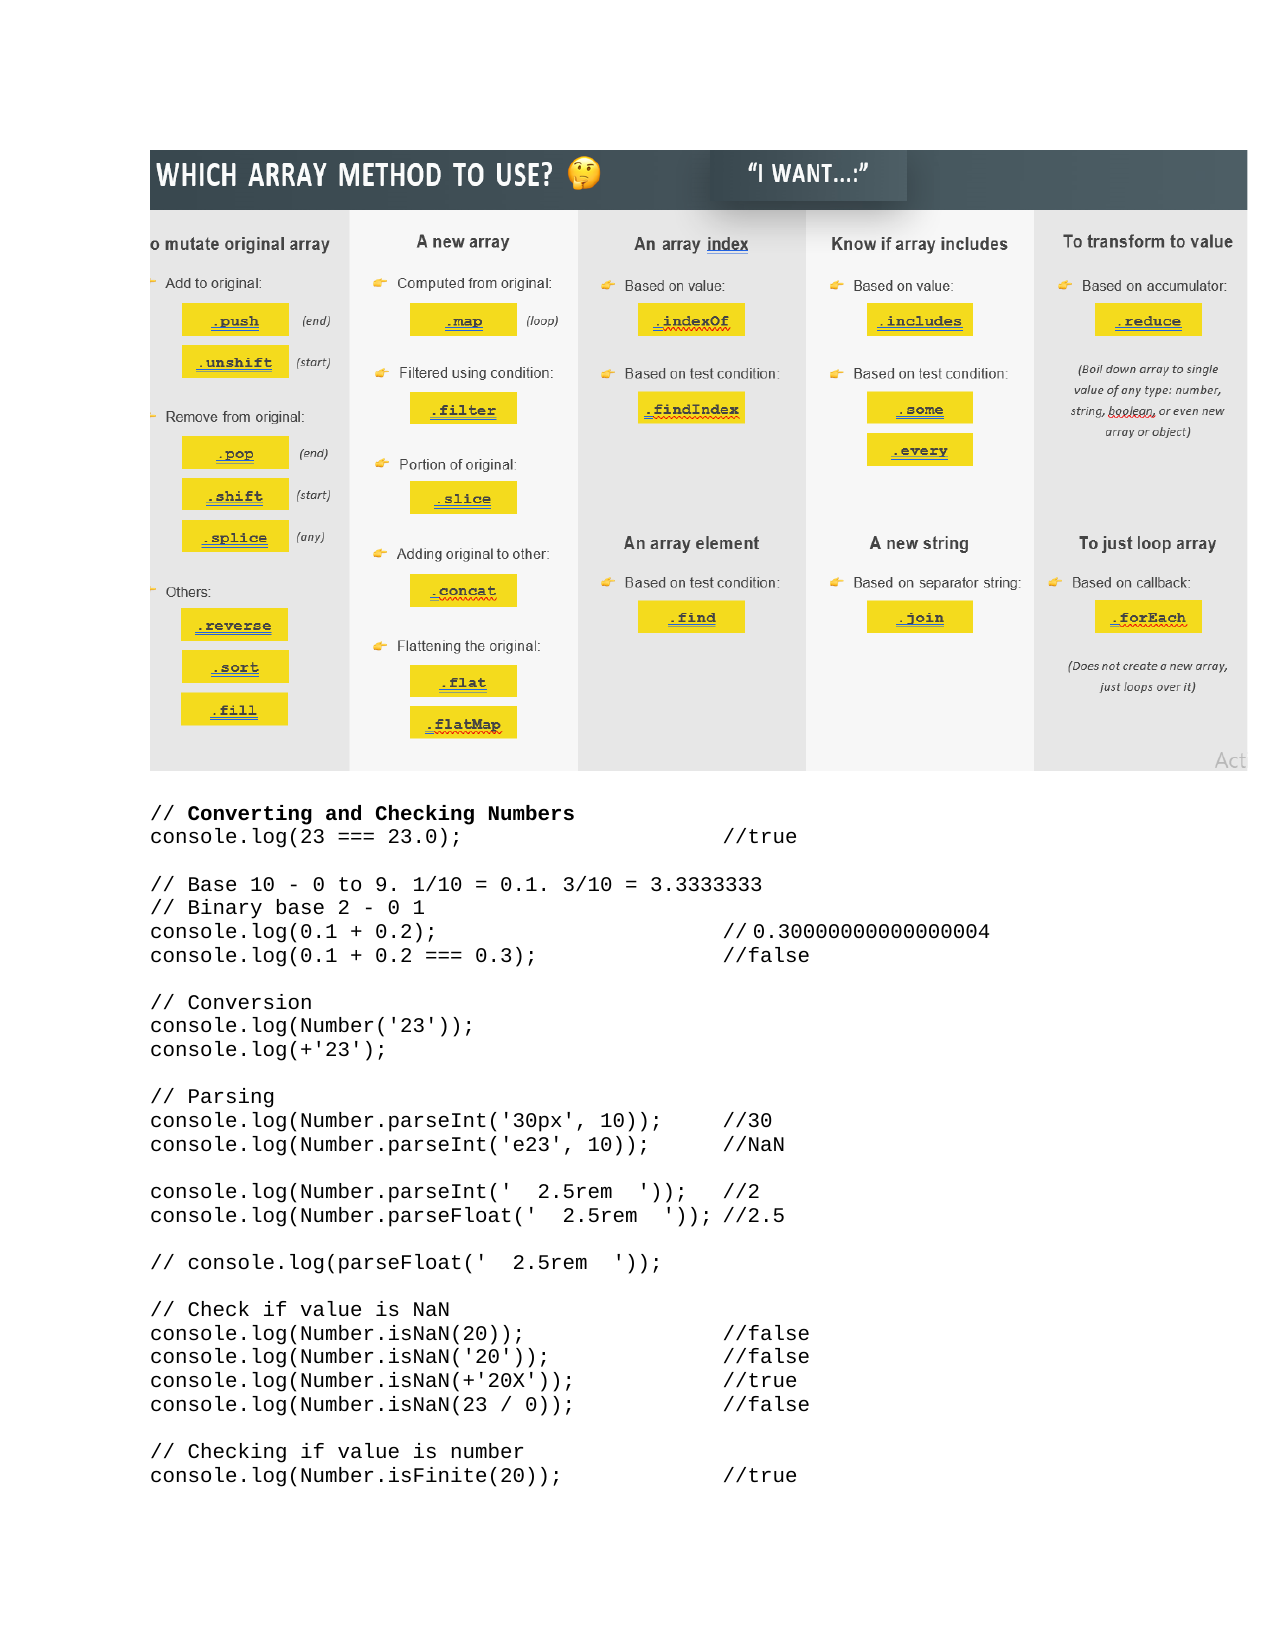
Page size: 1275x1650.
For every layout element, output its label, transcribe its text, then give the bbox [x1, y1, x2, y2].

text console.log(0.1 + 0.2); // 0.30000000000000004 [150, 921, 1125, 944]
text // Base 10 - 0 to 9. 1/10 = 0.1. 3/10 = 3.3333333 [150, 874, 1125, 897]
text // Checking if value is number [150, 1441, 1125, 1465]
text console.log(Number('23')); [150, 1016, 1125, 1039]
text console.log(+'23'); [150, 1039, 1125, 1063]
text // Converting and Checking Numbers [150, 803, 1125, 826]
text console.log(0.1 + 0.2 === 0.3); //false [150, 944, 1125, 968]
text console.log(Number.parseInt('30px', 10)); //30 [150, 1110, 1125, 1134]
text console.log(Number.isNaN('20')); //false [150, 1347, 1125, 1370]
text console.log(23 === 23.0); //true [150, 826, 1125, 850]
text // Parsing [150, 1086, 1125, 1110]
text // console.log(parseFloat(' 2.5rem ')); [150, 1252, 1125, 1276]
text console.log(Number.parseFloat(' 2.5rem ')); //2.5 [150, 1205, 1125, 1228]
text console.log(Number.isFinite(20)); //true [150, 1465, 1125, 1488]
picture [150, 150, 1248, 771]
text console.log(Number.isNaN(20)); //false [150, 1323, 1125, 1347]
text // Conversion [150, 992, 1125, 1016]
text // Check if value is NaN [150, 1299, 1125, 1323]
text console.log(Number.parseInt('e23', 10)); //NaN [150, 1134, 1125, 1157]
text console.log(Number.isNaN(23 / 0)); //false [150, 1394, 1125, 1417]
text console.log(Number.isNaN(+'20X')); //true [150, 1370, 1125, 1394]
text // Binary base 2 - 0 1 [150, 897, 1125, 921]
text console.log(Number.parseInt(' 2.5rem ')); //2 [150, 1181, 1125, 1205]
